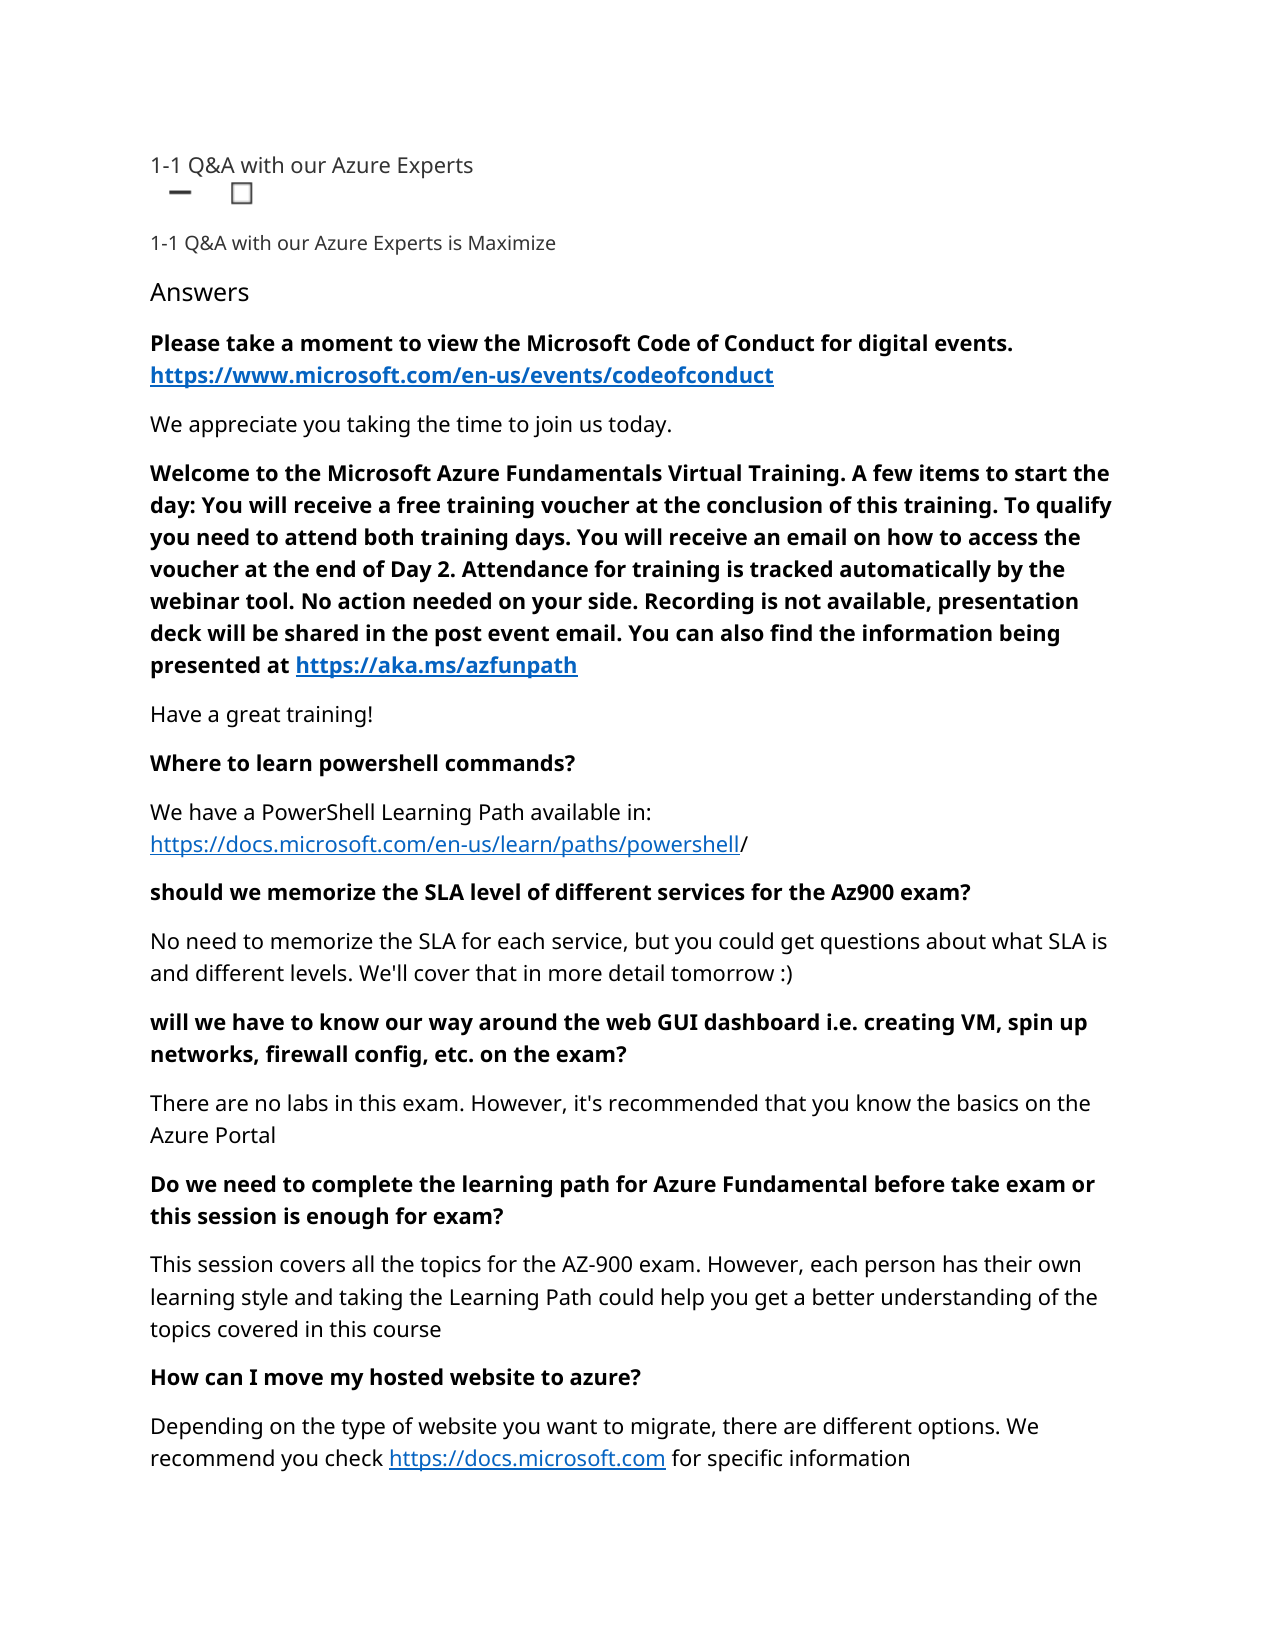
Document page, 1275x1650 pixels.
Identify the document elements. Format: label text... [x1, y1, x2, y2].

text Answers [150, 275, 1125, 309]
text We appreciate you taking the time to join us today. [150, 409, 1125, 439]
text should we memorize the SLA level of different services for the Az900 exam? [150, 877, 1125, 907]
text There are no labs in this exam. However, it's recommended that you know the basics on the Azure Portal [150, 1088, 1125, 1149]
text Welcome to the Microsoft Azure Fundamentals Virtual Training. A few items to start the day: You will receive a free training voucher at the conclusion of this training. To qualify you need to attend both training days. You will receive an email on how to access the voucher at the end of Day 2. Attendance for training is tracked automatically by the webinar tool. No action needed on your side. Recording is not available, presentation deck will be shared in the post event email. You can also find the information being presented at https://aka.ms/azfunpath [150, 458, 1125, 680]
subtitle 1-1 Q&A with our Azure Experts [150, 150, 1125, 180]
text Do we need to complete the learning path for Azure Fundamental before take exam or this session is enough for exam? [150, 1168, 1125, 1230]
text How can I move my hosted website to azure? [150, 1362, 1125, 1392]
text No need to memorize the SLA for each service, but you could get questions about what SLA is and different levels. We'll cover that in more detail tomorrow :) [150, 926, 1125, 988]
text will we have to know our way around the web GUI dashboard i.e. creating VM, spin up networks, firewall config, etc. on the exam? [150, 1007, 1125, 1069]
text Depending on the type of website you want to migrate, there are different options. We recommend you check https://docs.microsoft.com for specific information [150, 1411, 1125, 1473]
text This session covers all the topics for the AZ-900 exam. However, each person has their own learning style and taking the Learning Path could help you get a better understanding of the topics covered in this course [150, 1249, 1125, 1343]
text Have a great training! [150, 699, 1125, 729]
text 1-1 Q&A with our Azure Experts is Maximize [150, 229, 1125, 256]
text Where to learn powershell commands? [150, 748, 1125, 777]
text We have a PowerShell Learning Path available in: https://docs.microsoft.com/en-us/learn/paths/powershell/ [150, 796, 1125, 858]
text Please take a moment to view the Microsoft Code of Conduct for digital events. https://www.microsoft.com/en-us/events/codeofconduct [150, 328, 1125, 390]
